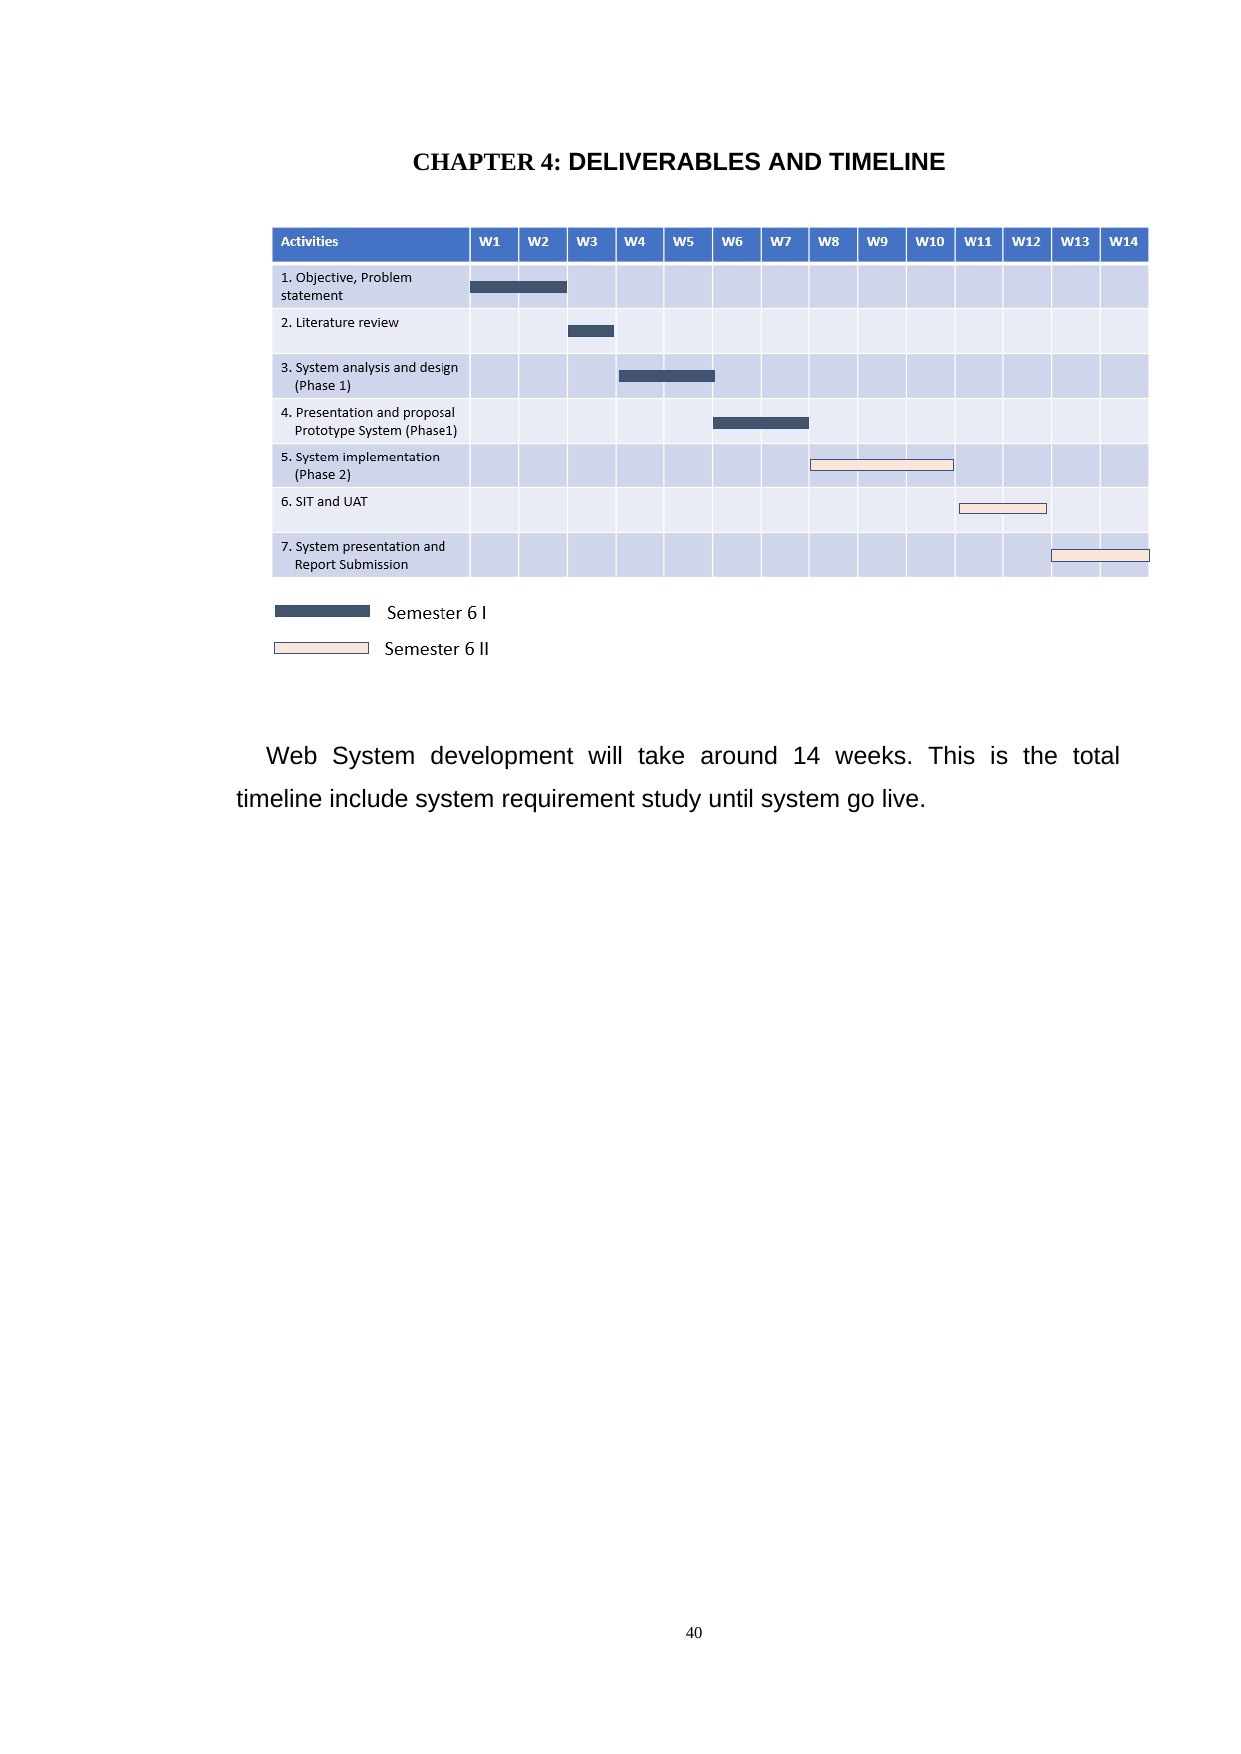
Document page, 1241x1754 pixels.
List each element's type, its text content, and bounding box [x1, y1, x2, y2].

text Web System development will take around 14 weeks. This is the total timeline include system requirement study until system go live. [236, 741, 1122, 813]
subtitle Deliverables and timeline [236, 147, 1122, 176]
picture [265, 219, 1152, 698]
